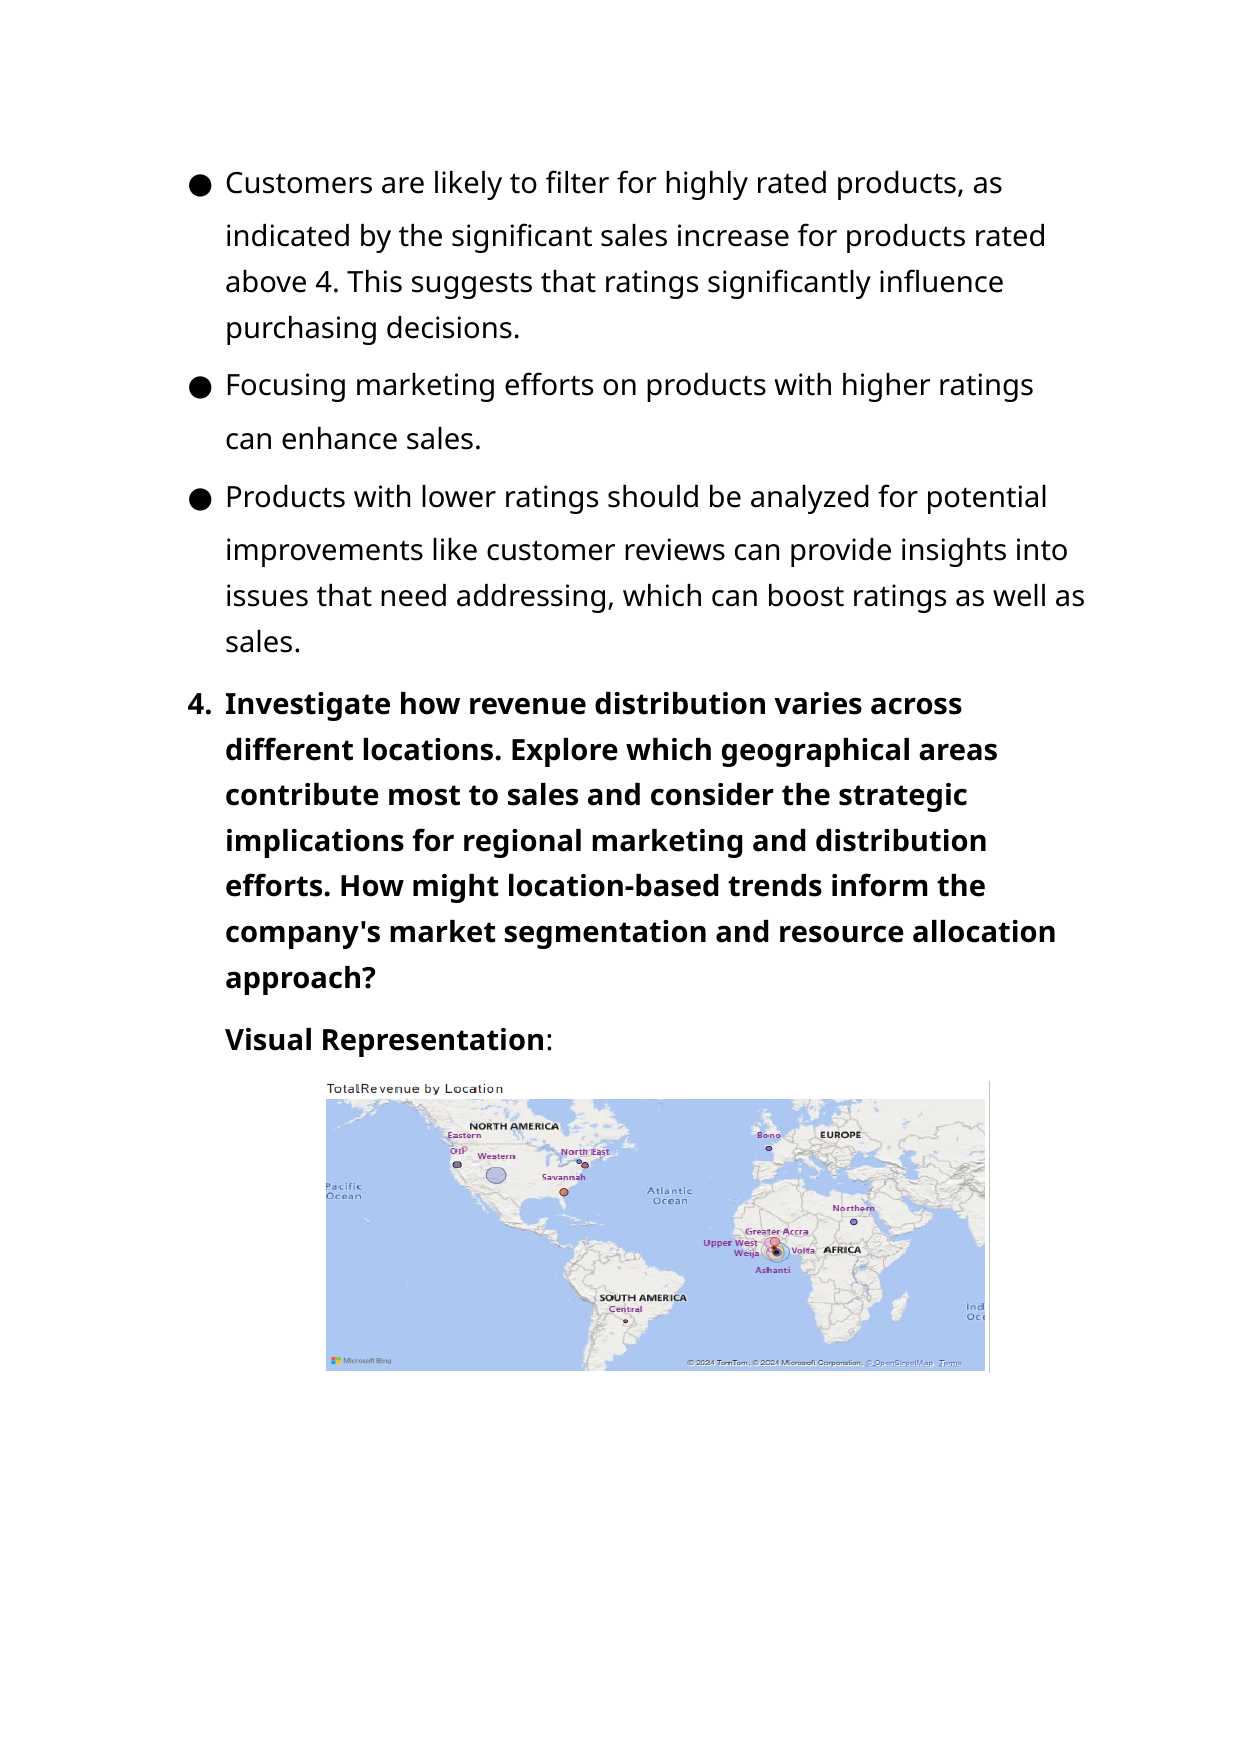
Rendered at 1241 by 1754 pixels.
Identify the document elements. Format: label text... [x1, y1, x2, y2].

text Visual Representation: [225, 1019, 1090, 1059]
list Investigate how revenue distribution varies across different locations. Explore which geographical areas contribute most to sales and consider the strategic implications for regional marketing and distribution efforts. How might location-based trends inform the company's market segmentation and resource allocation approach? [187, 683, 1090, 997]
list Customers are likely to filter for highly rated products, as indicated by the significant sales increase for products rated above 4. This suggests that ratings significantly influence purchasing decisions. [187, 150, 1090, 347]
list Focusing marketing efforts on products with higher ratings can enhance sales. [187, 353, 1090, 458]
list Products with lower ratings should be analyzed for potential improvements like customer reviews can provide insights into issues that need addressing, which can boost ratings as well as sales. [187, 464, 1090, 661]
picture [325, 1081, 990, 1373]
